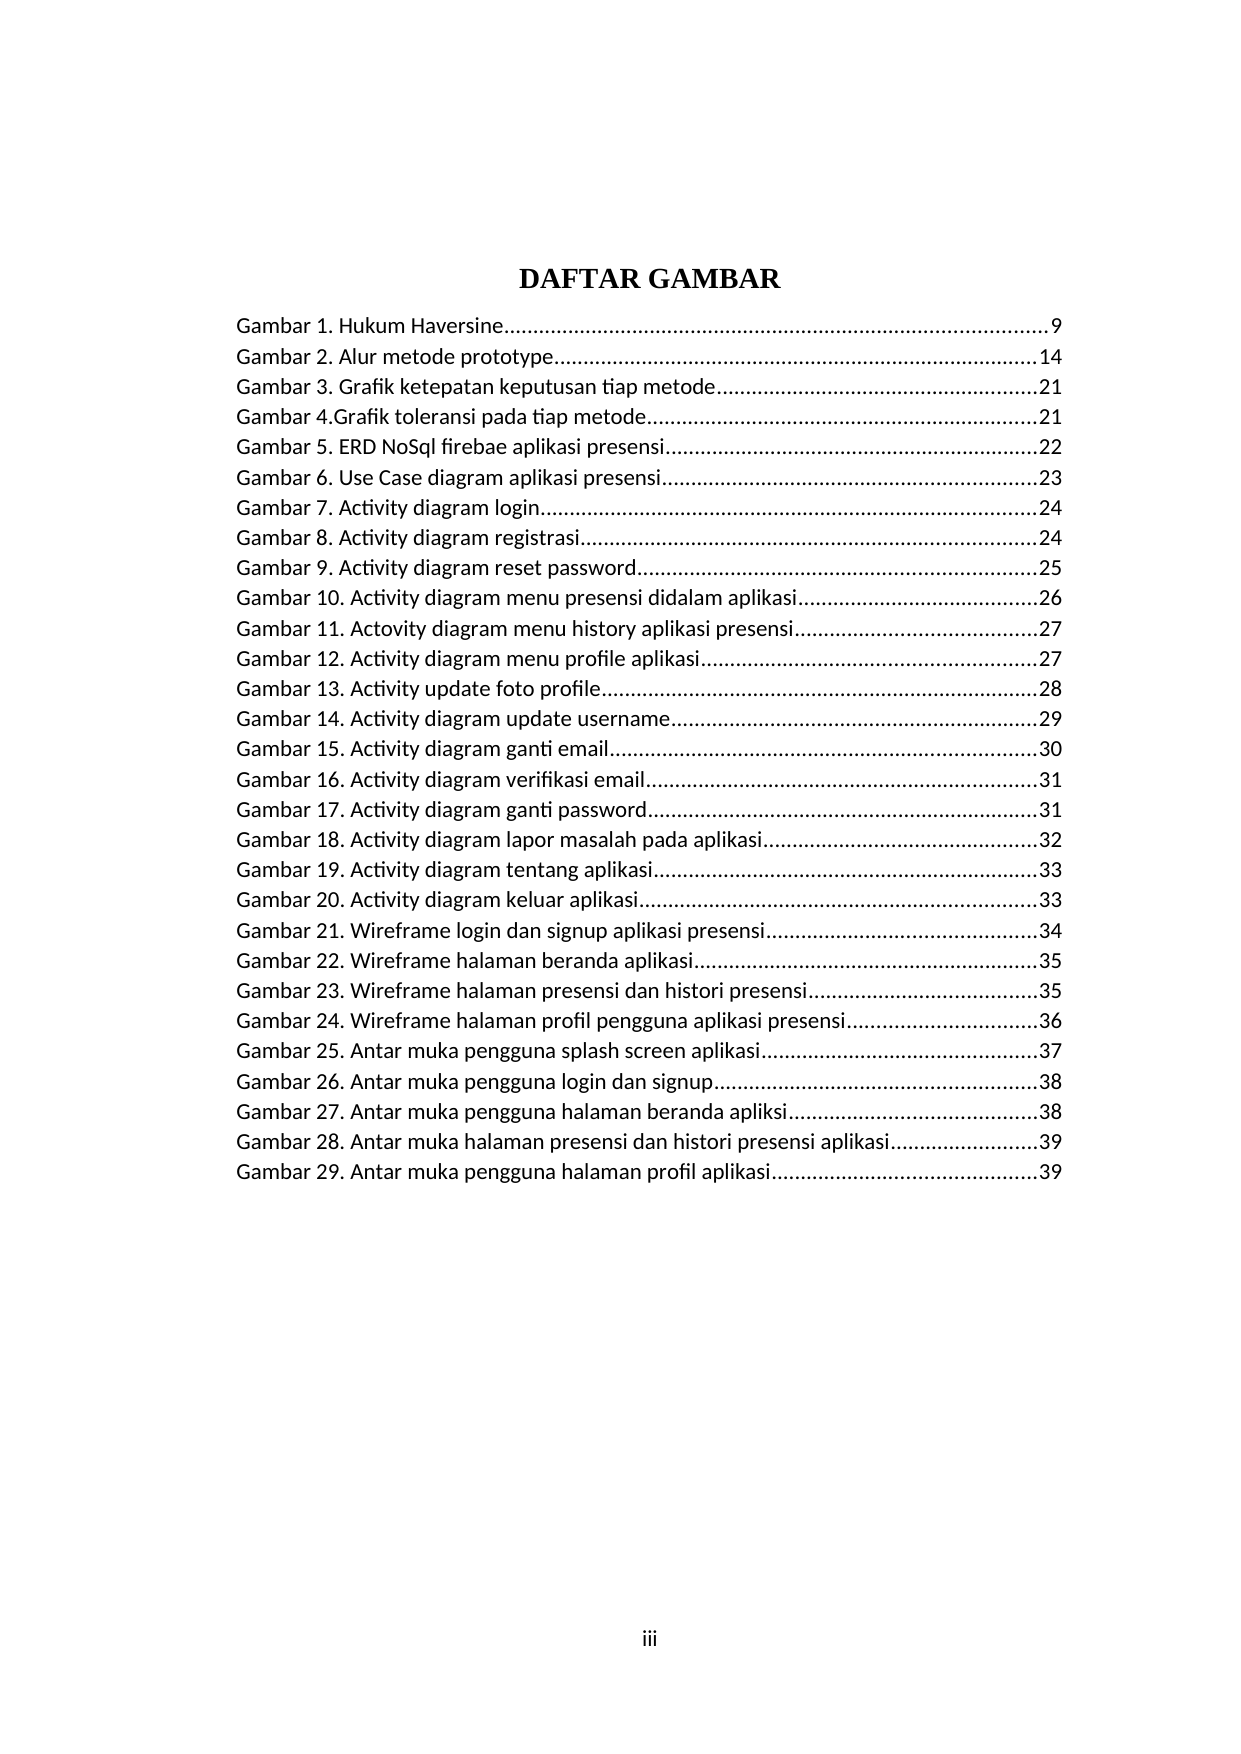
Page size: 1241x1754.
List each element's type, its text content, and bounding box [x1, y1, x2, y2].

text Gambar 27. Antar muka pengguna halaman beranda apliksi 38 [236, 1097, 1063, 1125]
text Gambar 17. Activity diagram ganti password 31 [236, 795, 1063, 823]
text Gambar 20. Activity diagram keluar aplikasi 33 [236, 886, 1063, 913]
text Gambar 7. Activity diagram login 24 [236, 493, 1063, 521]
text Gambar 21. Wireframe login dan signup aplikasi presensi 34 [236, 916, 1063, 944]
text Gambar 13. Activity update foto profile 28 [236, 674, 1063, 702]
text Gambar 4.Grafik toleransi pada tiap metode 21 [236, 402, 1063, 430]
text Gambar 26. Antar muka pengguna login dan signup 38 [236, 1067, 1063, 1095]
text Gambar 15. Activity diagram ganti email 30 [236, 734, 1063, 762]
text Gambar 2. Alur metode prototype 14 [236, 342, 1063, 370]
text Gambar 12. Activity diagram menu profile aplikasi 27 [236, 644, 1063, 672]
text Gambar 18. Activity diagram lapor masalah pada aplikasi 32 [236, 825, 1063, 853]
text Gambar 8. Activity diagram registrasi 24 [236, 523, 1063, 551]
text Gambar 10. Activity diagram menu presensi didalam aplikasi 26 [236, 583, 1063, 611]
text Gambar 11. Actovity diagram menu history aplikasi presensi 27 [236, 614, 1063, 642]
text Gambar 25. Antar muka pengguna splash screen aplikasi 37 [236, 1037, 1063, 1064]
text Gambar 3. Grafik ketepatan keputusan tiap metode 21 [236, 372, 1063, 400]
text Gambar 1. Hukum Haversine 9 [236, 312, 1063, 339]
text Gambar 29. Antar muka pengguna halaman profil aplikasi 39 [236, 1157, 1063, 1185]
text Gambar 6. Use Case diagram aplikasi presensi 23 [236, 463, 1063, 491]
text Gambar 28. Antar muka halaman presensi dan histori presensi aplikasi 39 [236, 1127, 1063, 1155]
subtitle DAFTAR GAMBAR [236, 261, 1063, 295]
text Gambar 23. Wireframe halaman presensi dan histori presensi 35 [236, 976, 1063, 1004]
text Gambar 22. Wireframe halaman beranda aplikasi 35 [236, 946, 1063, 974]
text Gambar 19. Activity diagram tentang aplikasi 33 [236, 855, 1063, 883]
text Gambar 5. ERD NoSql firebae aplikasi presensi 22 [236, 432, 1063, 460]
text Gambar 24. Wireframe halaman profil pengguna aplikasi presensi 36 [236, 1006, 1063, 1034]
text Gambar 14. Activity diagram update username 29 [236, 704, 1063, 732]
text Gambar 16. Activity diagram verifikasi email 31 [236, 765, 1063, 793]
text Gambar 9. Activity diagram reset password 25 [236, 553, 1063, 581]
